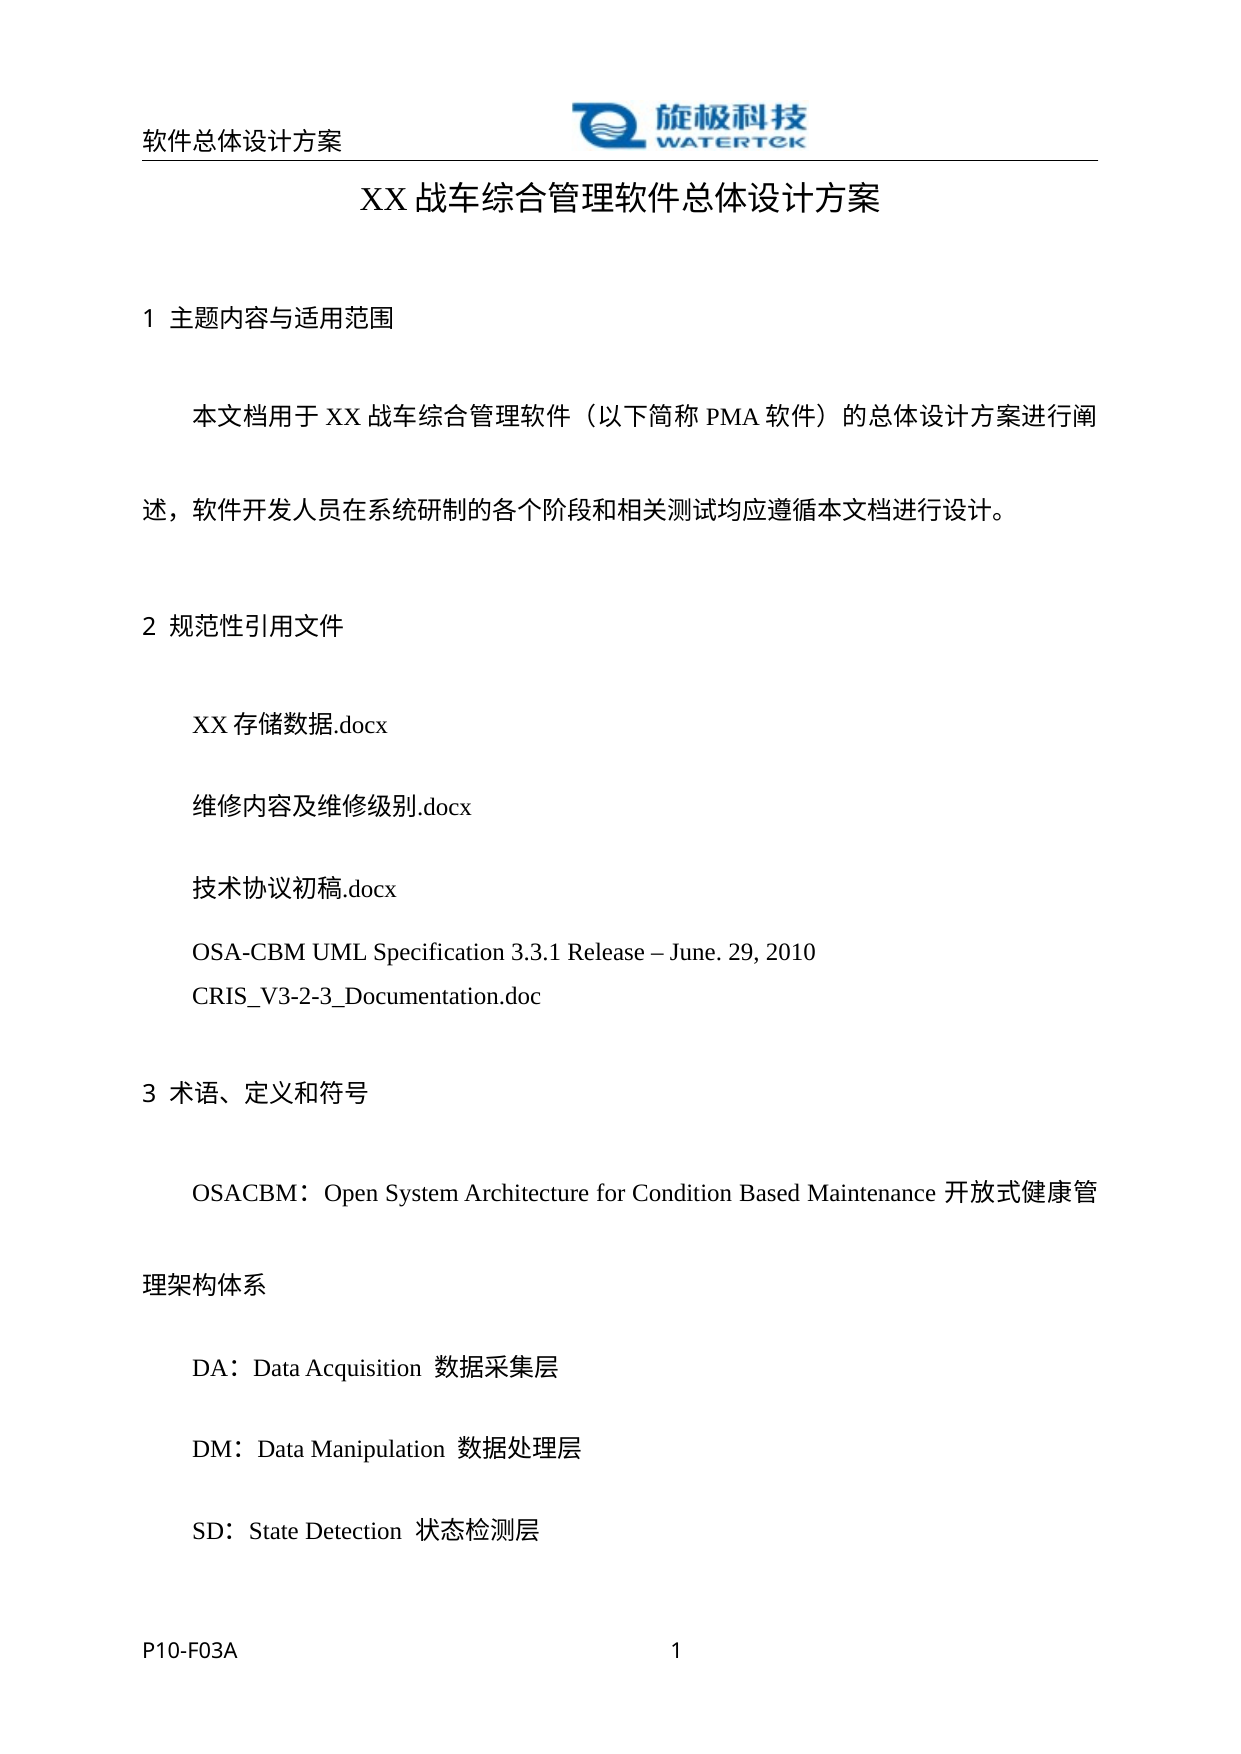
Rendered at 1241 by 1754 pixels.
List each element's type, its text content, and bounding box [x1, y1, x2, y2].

text CRIS_V3-2-3_Documentation.doc [142, 979, 1098, 1013]
text SD：State Detection 状态检测层 [142, 1495, 1098, 1563]
text 技术协议初稿.docx [142, 852, 1098, 920]
subtitle 主题内容与适用范围 [142, 282, 1098, 350]
subtitle 术语、定义和符号 [142, 1057, 1098, 1125]
picture [571, 100, 810, 151]
text XX战车综合管理软件总体设计方案 [142, 162, 1098, 230]
text 本文档用于XX战车综合管理软件（以下简称PMA软件）的总体设计方案进行阐述，软件开发人员在系统研制的各个阶段和相关测试均应遵循本文档进行设计。 [142, 381, 1098, 543]
text OSACBM：Open System Architecture for Condition Based Maintenance 开放式健康管理架构体系 [142, 1156, 1098, 1318]
text XX存储数据.docx [142, 689, 1098, 757]
text OSA-CBM UML Specification 3.3.1 Release – June. 29, 2010 [142, 934, 1098, 968]
text 维修内容及维修级别.docx [142, 771, 1098, 838]
text DA：Data Acquisition 数据采集层 [142, 1331, 1098, 1399]
text DM：Data Manipulation 数据处理层 [142, 1413, 1098, 1481]
subtitle 规范性引用文件 [142, 590, 1098, 658]
